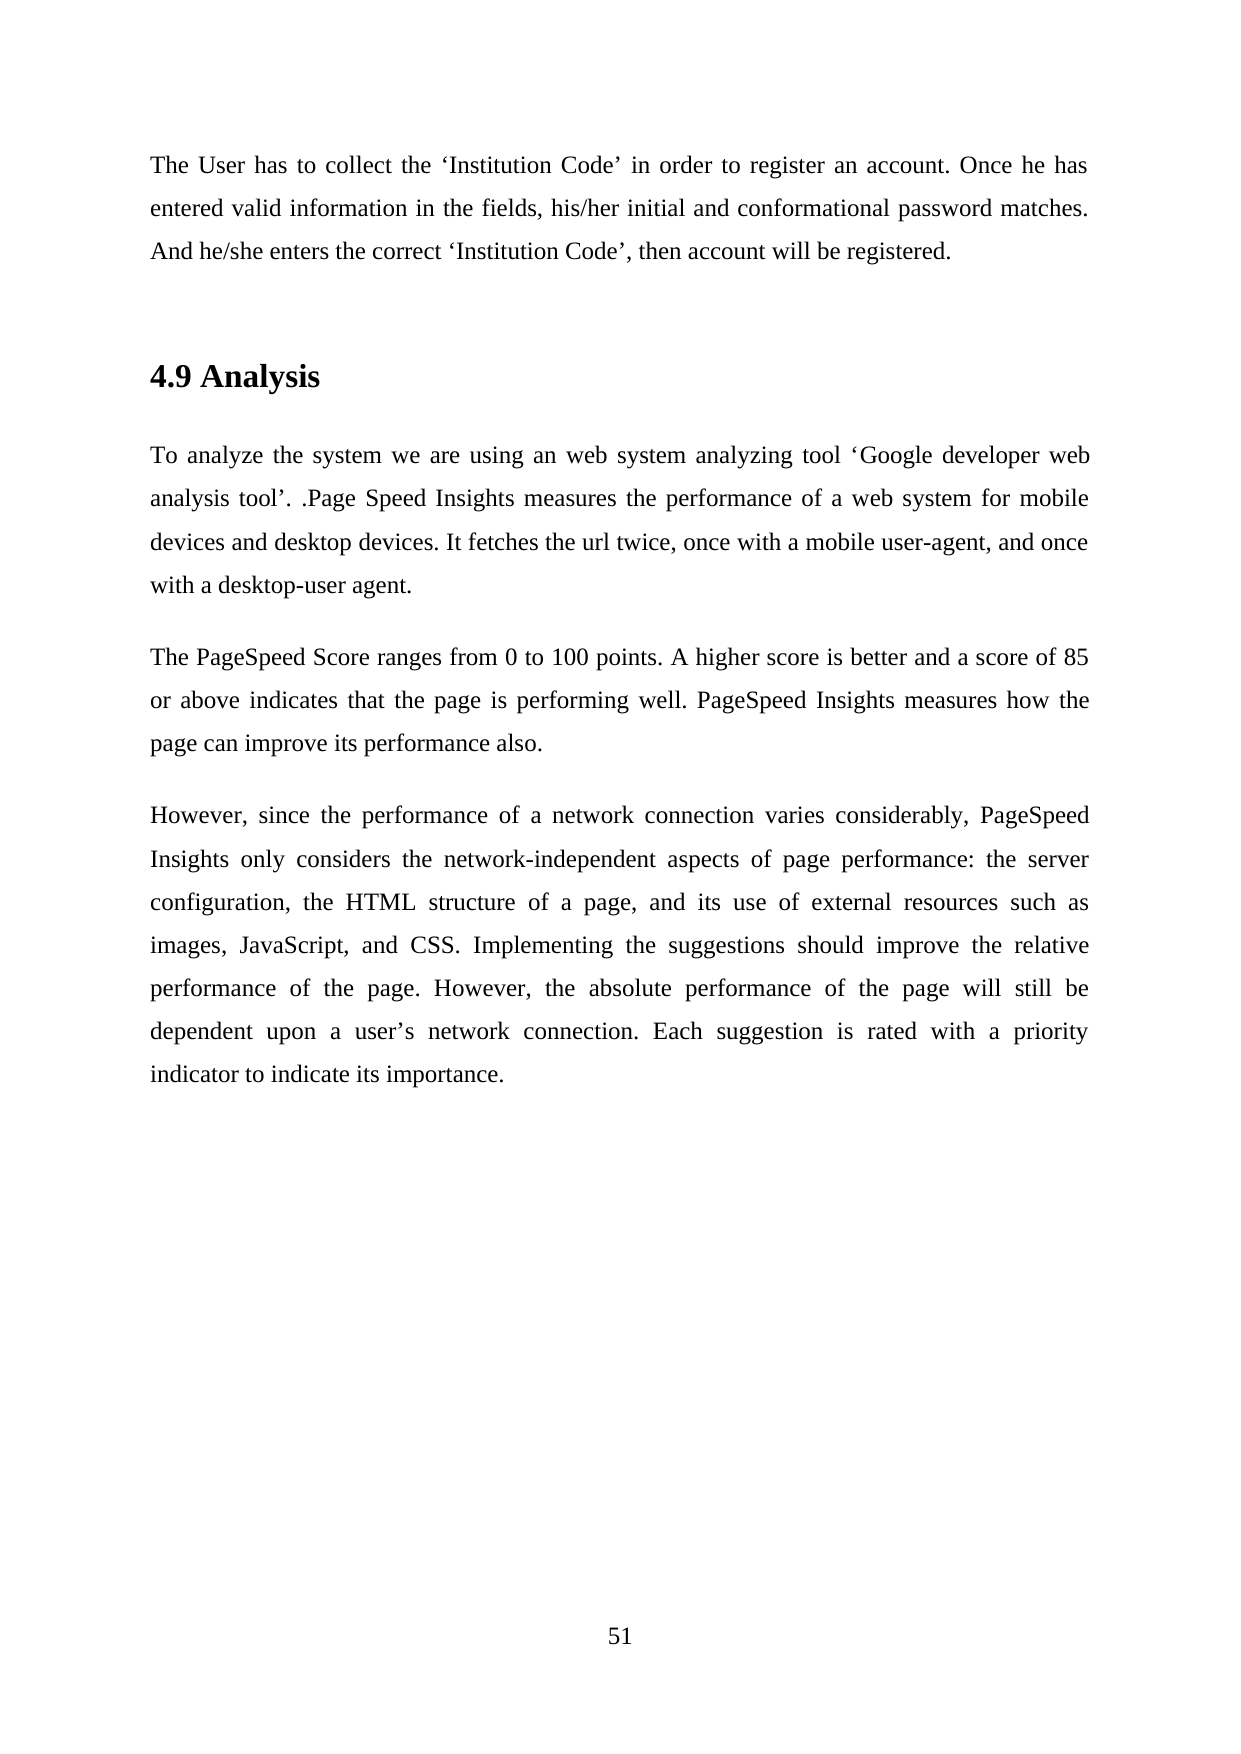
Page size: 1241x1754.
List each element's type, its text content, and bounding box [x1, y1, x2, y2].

text However, since the performance of a network connection varies considerably, PageSpeed Insights only considers the network-independent aspects of page performance: the server configuration, the HTML structure of a page, and its use of external resources such as images, JavaScript, and CSS. Implementing the suggestions should improve the relative performance of the page. However, the absolute performance of the page will still be dependent upon a user’s network connection. Each suggestion is rated with a priority indicator to indicate its importance. [150, 801, 1090, 1088]
text The User has to collect the ‘Institution Code’ in order to register an account. Once he has entered valid information in the fields, his/her initial and conformational password matches. And he/she enters the correct ‘Institution Code’, then account will be registered. [150, 150, 1090, 265]
subtitle 4.9 Analysis [150, 356, 1090, 394]
text The PageSpeed Score ranges from 0 to 100 points. A higher score is better and a score of 85 or above indicates that the page is performing well. PageSpeed Insights measures how the page can improve its performance also. [150, 642, 1090, 757]
text To analyze the system we are using an web system analyzing tool ‘Google developer web analysis tool’. .Page Speed Insights measures the performance of a web system for mobile devices and desktop devices. It fetches the url twice, once with a mobile user-agent, and once with a desktop-user agent. [150, 440, 1090, 598]
